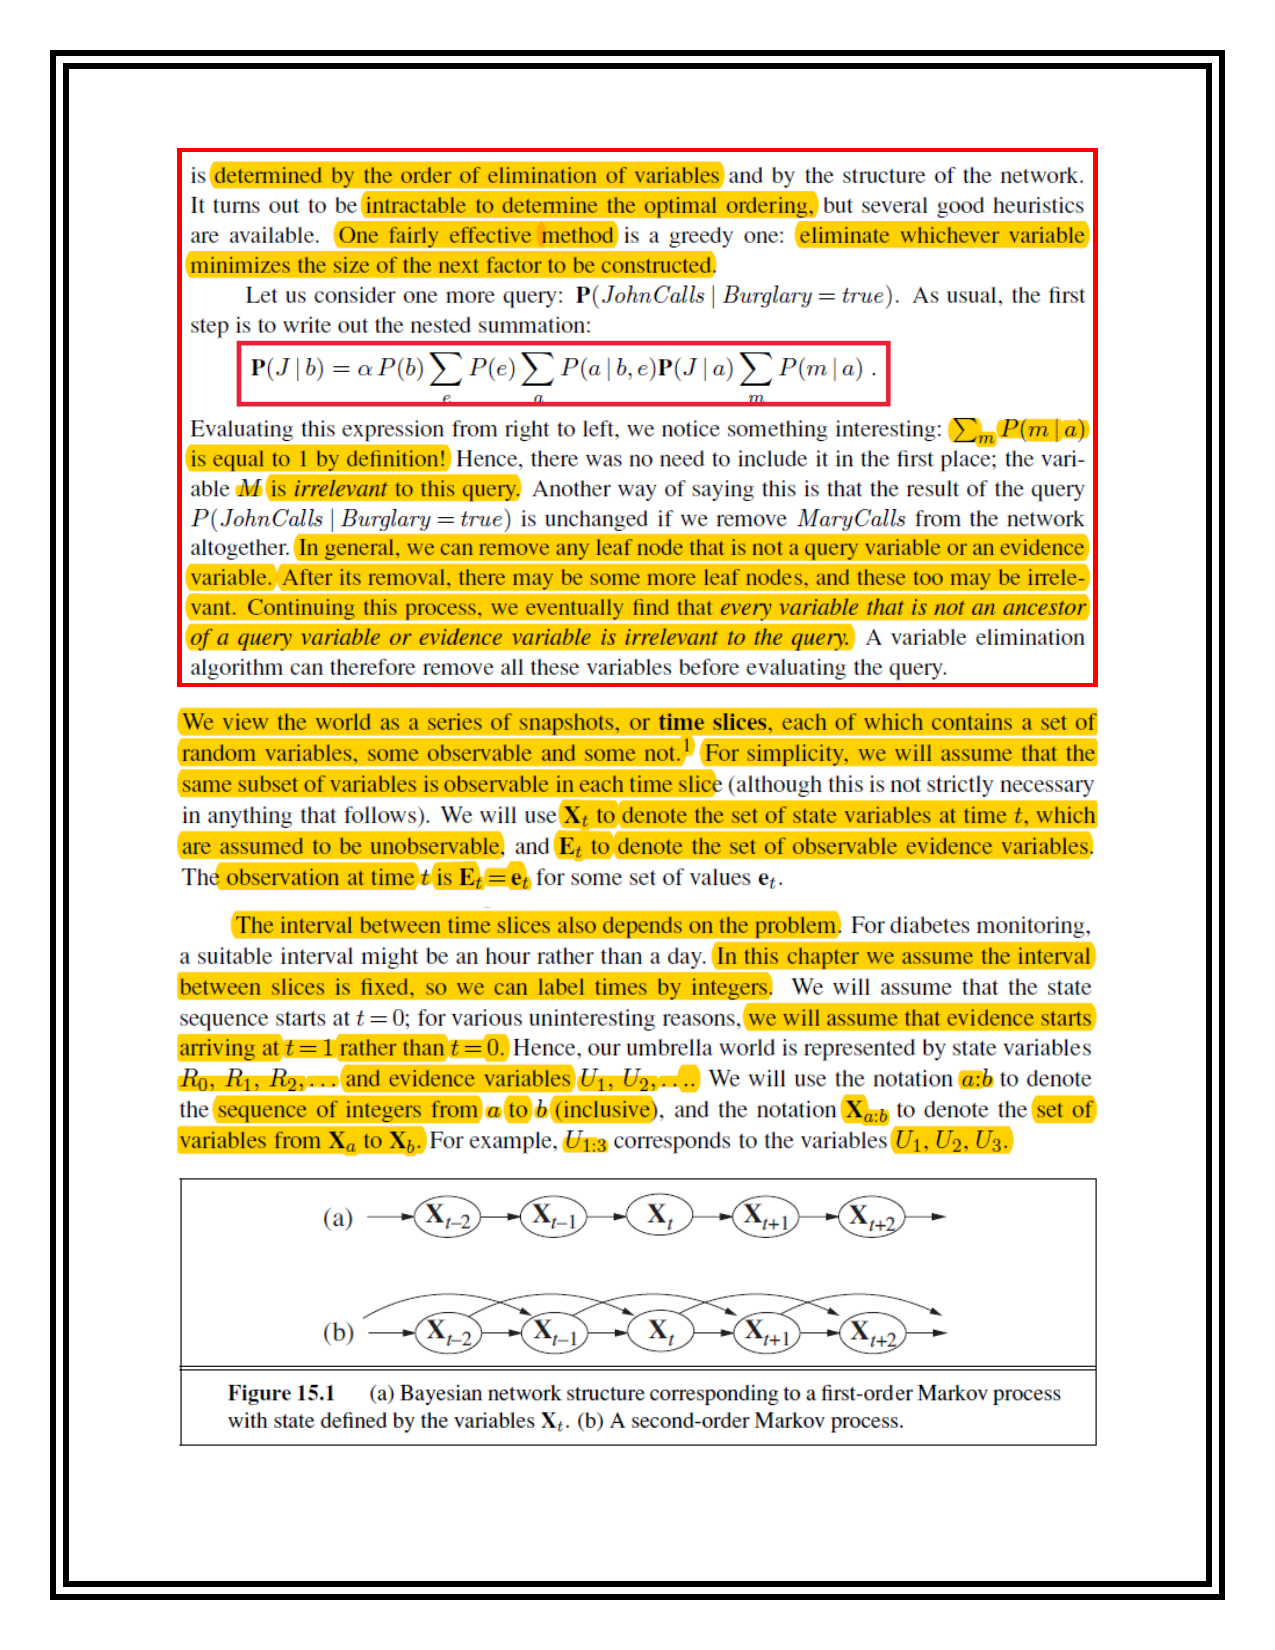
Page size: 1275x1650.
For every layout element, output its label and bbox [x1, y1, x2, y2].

picture [177, 1177, 1098, 1447]
picture [177, 907, 1098, 1159]
picture [177, 705, 1098, 890]
picture [182, 152, 1093, 683]
